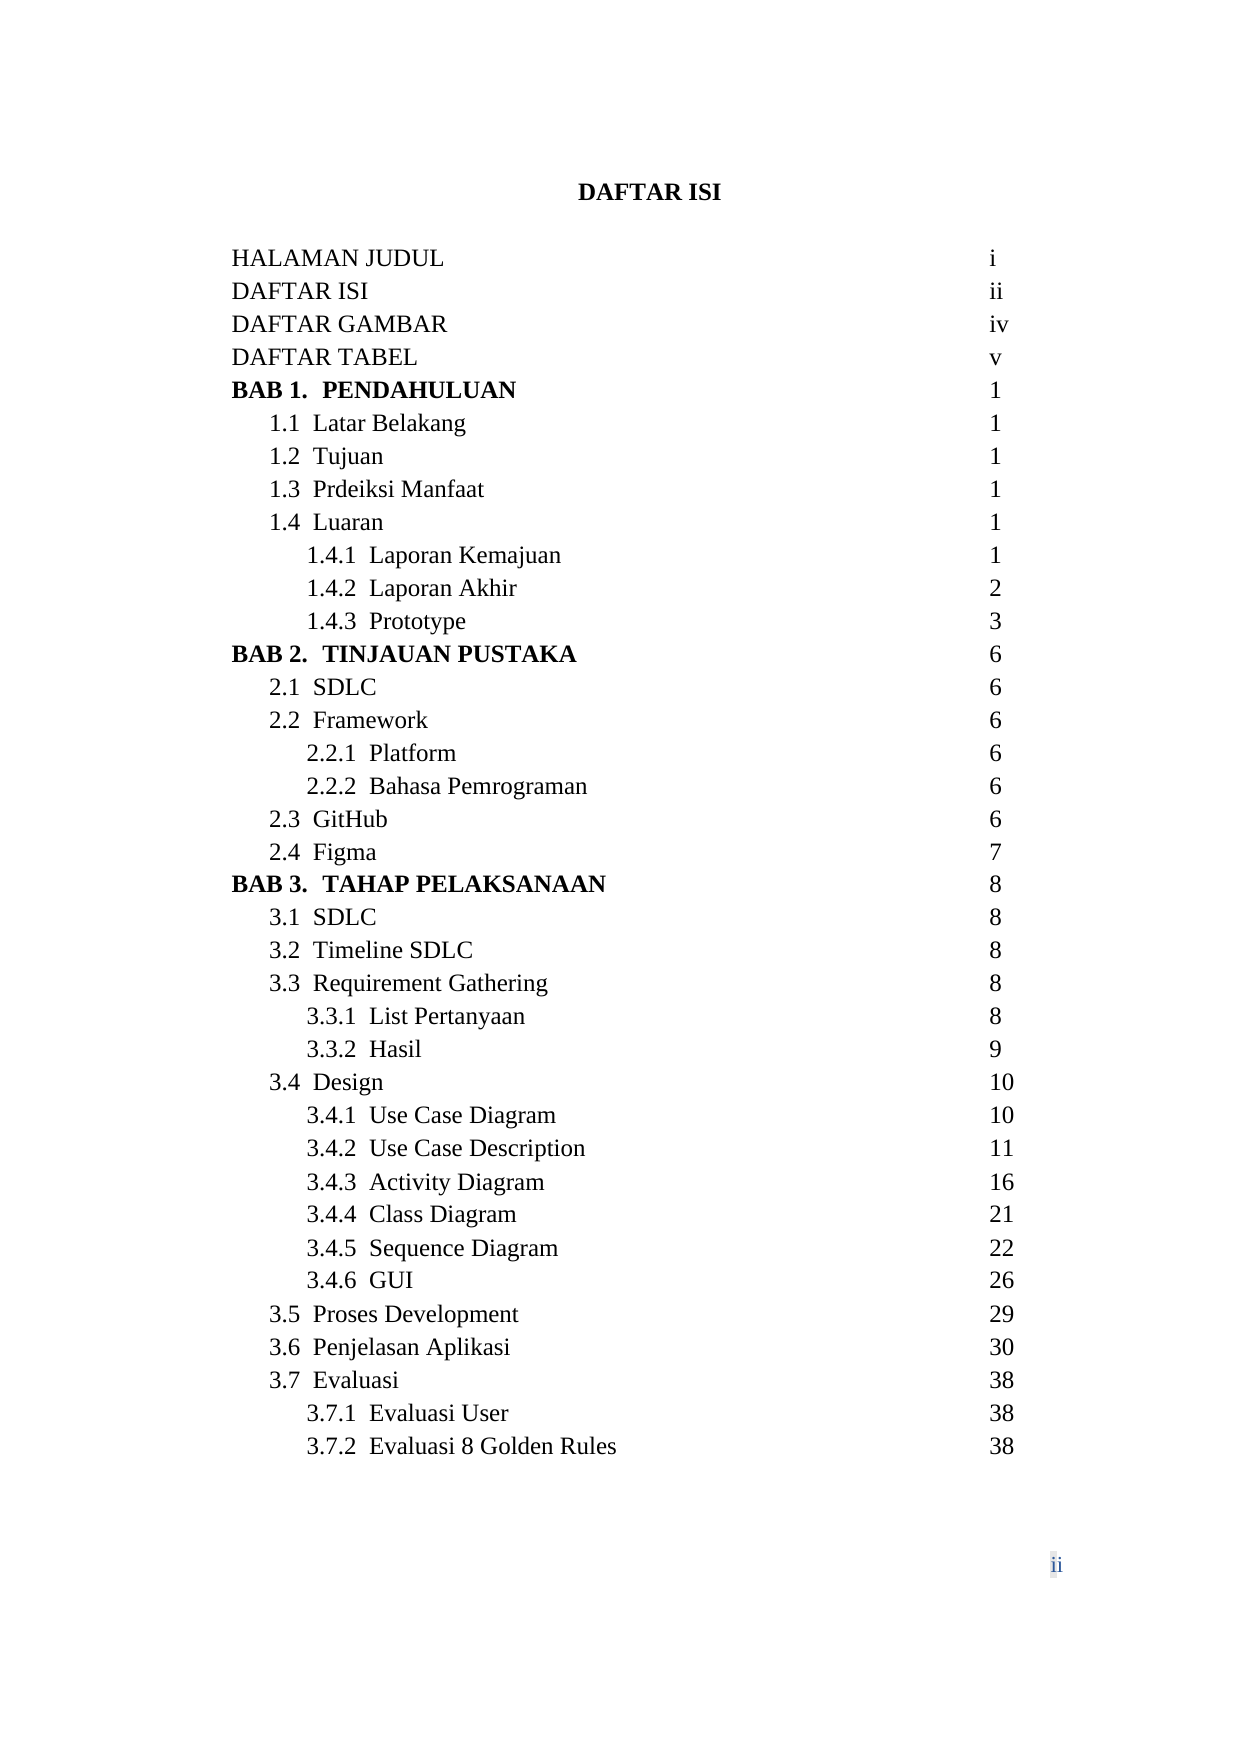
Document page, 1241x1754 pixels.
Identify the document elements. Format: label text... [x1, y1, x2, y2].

table_header HALAMAN JUDUL DAFTAR ISI DAFTAR GAMBAR DAFTAR TABEL [231, 243, 989, 375]
table_cell 1 1 1 1 1 1 2 3 [989, 375, 1068, 639]
table_cell TAHAP PELAKSANAAN SDLC Timeline SDLC Requirement Gathering List Pertanyaan Hasil Design Use Case Diagram Use Case Description Activity Diagram Class Diagram Sequence Diagram GUI Proses Development Penjelasan Aplikasi Evaluasi Evaluasi User Evaluasi 8 Golden Rules [231, 869, 989, 1463]
table_header i ii iv v [989, 243, 1068, 375]
table_cell TINJAUAN PUSTAKA SDLC Framework Platform Bahasa Pemrograman GitHub Figma [231, 639, 989, 869]
table_cell PENDAHULUAN Latar Belakang Tujuan Prdeiksi Manfaat Luaran Laporan Kemajuan Laporan Akhir Prototype [231, 375, 989, 639]
table_cell 6 6 6 6 6 6 7 [989, 639, 1068, 869]
table_cell 8 8 8 8 8 9 10 10 11 16 21 22 26 29 30 38 38 38 [989, 869, 1068, 1463]
text DAFTAR ISI [236, 177, 1063, 206]
